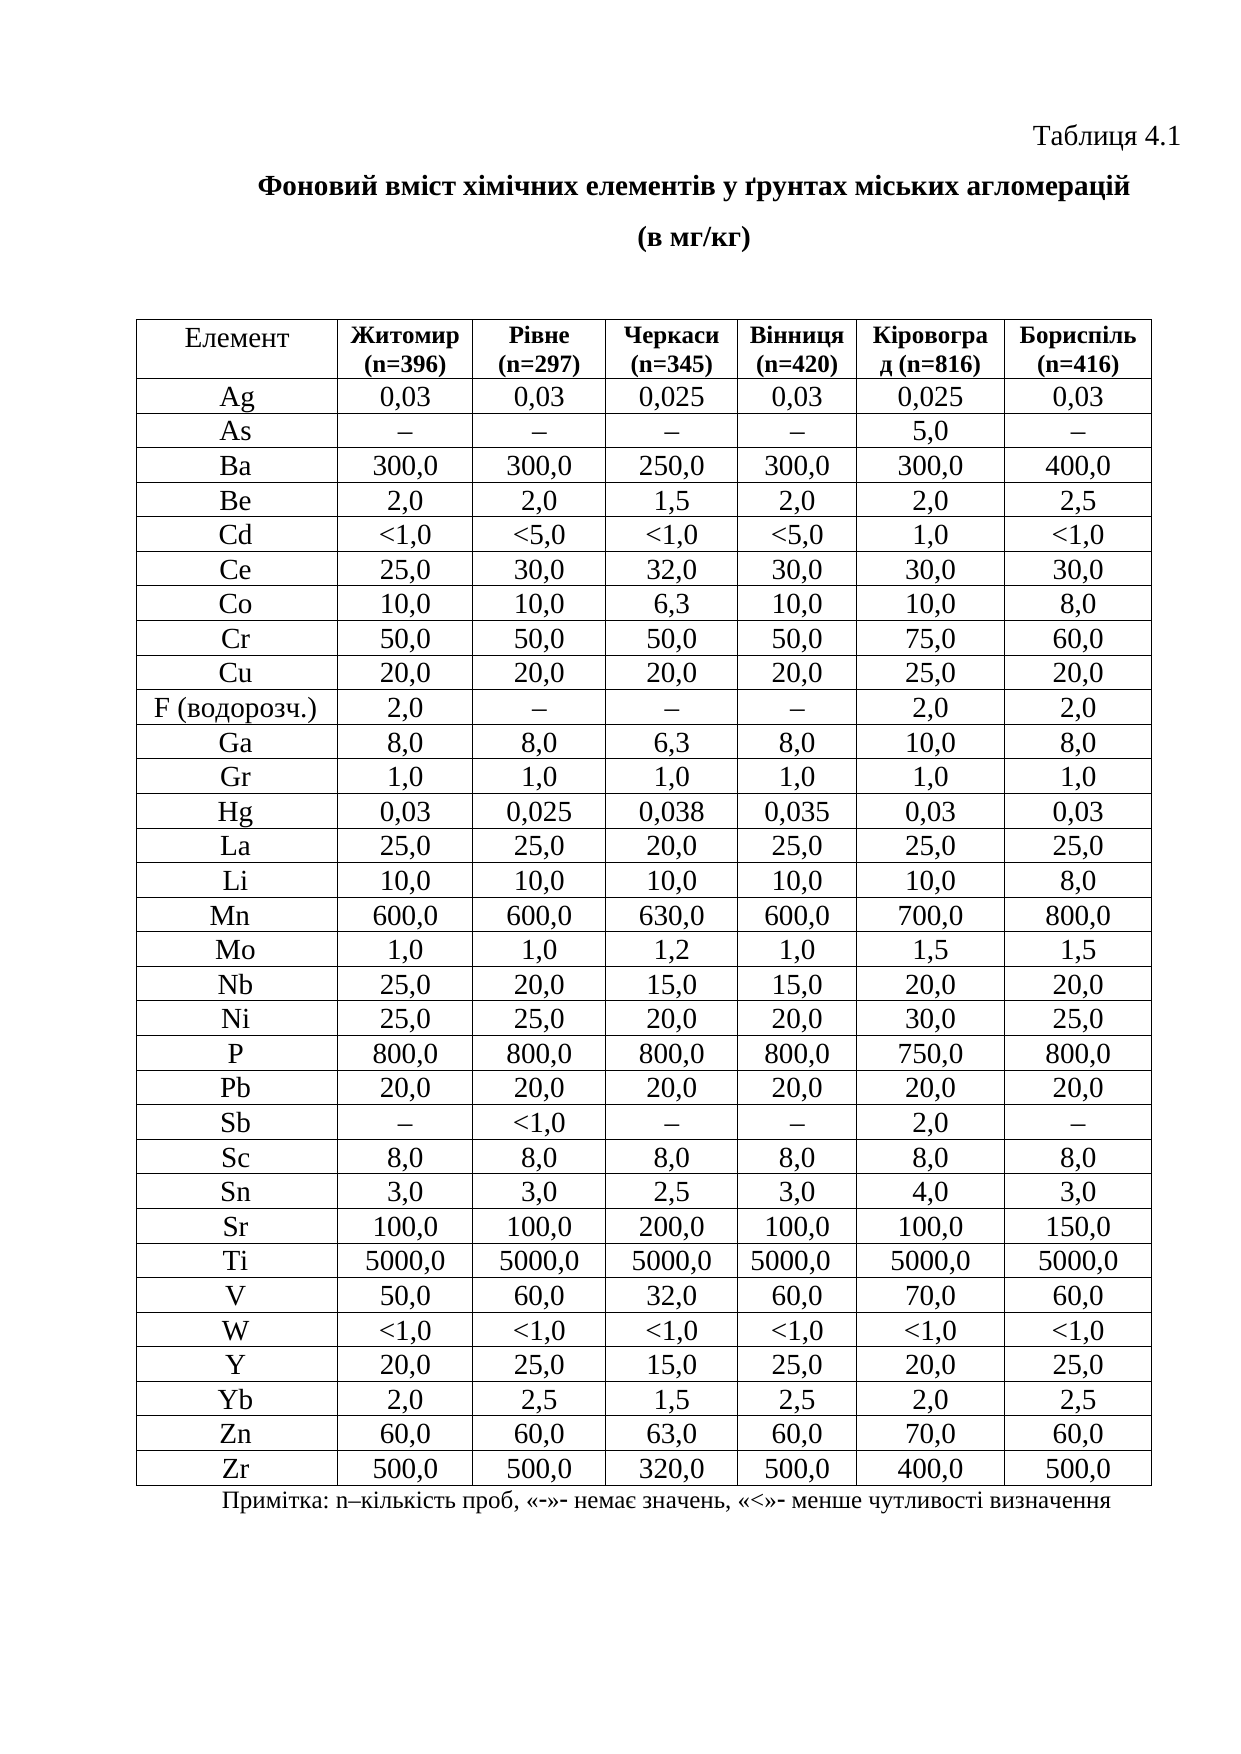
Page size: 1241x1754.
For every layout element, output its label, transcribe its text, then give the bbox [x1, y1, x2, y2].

table_cell Mn [137, 898, 337, 931]
table_cell 10,0 [473, 863, 605, 897]
table_cell 20,0 [857, 1071, 1004, 1104]
table_cell 10,0 [857, 725, 1004, 758]
table_cell 2,0 [338, 690, 472, 724]
table_cell 1,5 [1005, 932, 1151, 966]
table_cell 750,0 [857, 1036, 1004, 1069]
table_cell 100,0 [857, 1209, 1004, 1242]
table_cell 1,0 [338, 759, 472, 793]
table_cell 25,0 [738, 829, 856, 862]
table_cell 2,0 [1005, 690, 1151, 724]
table_header Бориспіль (n=416) [1005, 320, 1151, 378]
table_cell 1,0 [857, 517, 1004, 551]
table_cell 500,0 [338, 1451, 472, 1484]
table_cell Hg [137, 794, 337, 827]
table_cell Li [137, 863, 337, 897]
table_cell 20,0 [338, 1347, 472, 1381]
table_cell 30,0 [857, 552, 1004, 585]
text Фоновий вміст хімічних елементів у ґрунтах міських агломерацій [148, 168, 1181, 202]
table_cell – [1005, 1105, 1151, 1139]
table_cell 500,0 [1005, 1451, 1151, 1484]
table_cell 0,025 [606, 379, 737, 412]
table_cell 2,5 [1005, 1382, 1151, 1415]
table_cell 5,0 [857, 414, 1004, 447]
table_cell 800,0 [606, 1036, 737, 1069]
table_cell 0,035 [738, 794, 856, 827]
table_cell 2,5 [473, 1382, 605, 1415]
table_cell 320,0 [606, 1451, 737, 1484]
table_cell Cr [137, 621, 337, 654]
table_cell <1,0 [473, 1313, 605, 1346]
table_cell 800,0 [738, 1036, 856, 1069]
table_cell 3,0 [738, 1174, 856, 1208]
table_cell Yb [137, 1382, 337, 1415]
table_cell <5,0 [473, 517, 605, 551]
table_cell – [606, 1105, 737, 1139]
table_cell Sc [137, 1140, 337, 1173]
table_cell – [473, 414, 605, 447]
table_cell <1,0 [338, 1313, 472, 1346]
table_cell 8,0 [738, 1140, 856, 1173]
table_cell 0,03 [473, 379, 605, 412]
table_cell 60,0 [1005, 1278, 1151, 1312]
table_cell 0,038 [606, 794, 737, 827]
table_cell 600,0 [338, 898, 472, 931]
table_cell <1,0 [857, 1313, 1004, 1346]
table_cell 15,0 [738, 967, 856, 1000]
table_cell 8,0 [473, 725, 605, 758]
table_cell Zn [137, 1416, 337, 1450]
table_cell 60,0 [738, 1416, 856, 1450]
table_cell Y [137, 1347, 337, 1381]
table_cell 1,0 [857, 759, 1004, 793]
table_cell 2,0 [857, 1105, 1004, 1139]
table_cell 800,0 [473, 1036, 605, 1069]
table_cell Ba [137, 448, 337, 482]
table_cell 10,0 [738, 586, 856, 620]
table_cell 8,0 [338, 1140, 472, 1173]
table_cell 2,0 [338, 483, 472, 516]
table_cell 3,0 [473, 1174, 605, 1208]
table_cell As [137, 414, 337, 447]
table_cell P [137, 1036, 337, 1069]
table_cell 2,5 [738, 1382, 856, 1415]
table_cell 30,0 [1005, 552, 1151, 585]
table_cell 25,0 [338, 967, 472, 1000]
table_cell 5000,0 [857, 1244, 1004, 1277]
table_cell 6,3 [606, 725, 737, 758]
table_cell 1,0 [473, 759, 605, 793]
table_cell 5000,0 [473, 1244, 605, 1277]
table_cell 2,0 [857, 483, 1004, 516]
table_cell 32,0 [606, 552, 737, 585]
table_cell 8,0 [1005, 1140, 1151, 1173]
table_cell Ce [137, 552, 337, 585]
table_cell – [738, 414, 856, 447]
table_cell Sr [137, 1209, 337, 1242]
table_cell 1,0 [1005, 759, 1151, 793]
table_cell 25,0 [473, 829, 605, 862]
table_cell 2,5 [606, 1174, 737, 1208]
table_cell – [338, 1105, 472, 1139]
table_cell 1,0 [738, 932, 856, 966]
table_cell V [137, 1278, 337, 1312]
table_cell 20,0 [857, 967, 1004, 1000]
table_cell 3,0 [338, 1174, 472, 1208]
table_cell <1,0 [738, 1313, 856, 1346]
table_cell 300,0 [338, 448, 472, 482]
table_cell – [738, 1105, 856, 1139]
table_header Житомир (n=396) [338, 320, 472, 378]
table_cell Co [137, 586, 337, 620]
table_cell 20,0 [338, 1071, 472, 1104]
table_cell Ga [137, 725, 337, 758]
table_cell Be [137, 483, 337, 516]
table_cell 75,0 [857, 621, 1004, 654]
table_cell 300,0 [738, 448, 856, 482]
table_cell 0,025 [473, 794, 605, 827]
table_cell 1,5 [857, 932, 1004, 966]
table_cell 25,0 [1005, 1001, 1151, 1035]
table_cell 300,0 [473, 448, 605, 482]
table_cell 4,0 [857, 1174, 1004, 1208]
table_cell 0,03 [1005, 794, 1151, 827]
table_cell 8,0 [1005, 586, 1151, 620]
table_cell <1,0 [606, 1313, 737, 1346]
table_header Вінниця (n=420) [738, 320, 856, 378]
table_cell – [473, 690, 605, 724]
table_cell 25,0 [1005, 829, 1151, 862]
table_cell 1,0 [473, 932, 605, 966]
table_cell Gr [137, 759, 337, 793]
table_cell 8,0 [473, 1140, 605, 1173]
table_cell 800,0 [1005, 1036, 1151, 1069]
table_cell 15,0 [606, 1347, 737, 1381]
table_header Елемент [137, 320, 337, 378]
table_cell 30,0 [473, 552, 605, 585]
table_cell 300,0 [857, 448, 1004, 482]
table_cell 50,0 [473, 621, 605, 654]
table_cell 20,0 [338, 656, 472, 689]
table_cell Sn [137, 1174, 337, 1208]
table_cell La [137, 829, 337, 862]
table_cell 25,0 [473, 1001, 605, 1035]
table_cell 20,0 [857, 1347, 1004, 1381]
table_cell 6,3 [606, 586, 737, 620]
table_cell 60,0 [338, 1416, 472, 1450]
text Примітка: n–кількість проб, «» немає значень, «<» менше чутливості визначення [148, 1486, 1181, 1514]
table_cell 25,0 [1005, 1347, 1151, 1381]
table_cell 20,0 [738, 656, 856, 689]
table_cell Sb [137, 1105, 337, 1139]
table_cell 1,0 [606, 759, 737, 793]
table_cell 10,0 [338, 586, 472, 620]
table_cell 5000,0 [338, 1244, 472, 1277]
table_cell 8,0 [738, 725, 856, 758]
table_cell 70,0 [857, 1416, 1004, 1450]
table_cell 400,0 [857, 1451, 1004, 1484]
table_cell 5000,0 [606, 1244, 737, 1277]
table_cell 100,0 [738, 1209, 856, 1242]
table_cell Ti [137, 1244, 337, 1277]
table_cell 20,0 [606, 1001, 737, 1035]
table_cell <5,0 [738, 517, 856, 551]
table_cell 10,0 [857, 863, 1004, 897]
text (в мг/кг) [148, 219, 1181, 252]
table_cell 63,0 [606, 1416, 737, 1450]
table_cell 8,0 [1005, 725, 1151, 758]
table_cell 50,0 [338, 1278, 472, 1312]
table_cell 8,0 [338, 725, 472, 758]
table_cell 3,0 [1005, 1174, 1151, 1208]
table_cell 20,0 [738, 1001, 856, 1035]
table_cell 25,0 [338, 552, 472, 585]
table_cell Zr [137, 1451, 337, 1484]
table_cell 1,0 [738, 759, 856, 793]
table_cell 8,0 [606, 1140, 737, 1173]
table_cell 250,0 [606, 448, 737, 482]
table_cell 25,0 [857, 829, 1004, 862]
table_cell 50,0 [338, 621, 472, 654]
table_cell – [1005, 414, 1151, 447]
text Таблиця 4.1 [148, 118, 1181, 152]
table_cell Pb [137, 1071, 337, 1104]
table_cell 700,0 [857, 898, 1004, 931]
table_cell 0,03 [738, 379, 856, 412]
table_cell 600,0 [473, 898, 605, 931]
table_cell Ag [137, 379, 337, 412]
table_cell 30,0 [857, 1001, 1004, 1035]
table_cell 20,0 [738, 1071, 856, 1104]
table_cell 25,0 [738, 1347, 856, 1381]
table_cell 8,0 [857, 1140, 1004, 1173]
table_cell 25,0 [338, 829, 472, 862]
table_cell 0,03 [338, 379, 472, 412]
table_cell 25,0 [338, 1001, 472, 1035]
table_cell 60,0 [473, 1416, 605, 1450]
table_cell – [338, 414, 472, 447]
table_cell <1,0 [1005, 517, 1151, 551]
table_cell – [606, 414, 737, 447]
table_cell 2,0 [857, 1382, 1004, 1415]
table_cell 20,0 [1005, 1071, 1151, 1104]
table_cell F (водорозч.) [137, 690, 337, 724]
table_cell 20,0 [606, 656, 737, 689]
table_cell 60,0 [1005, 1416, 1151, 1450]
table_cell 100,0 [473, 1209, 605, 1242]
table_cell 1,2 [606, 932, 737, 966]
table_cell <1,0 [606, 517, 737, 551]
table_cell 630,0 [606, 898, 737, 931]
table_cell 10,0 [338, 863, 472, 897]
table_header Рівне (n=297) [473, 320, 605, 378]
table_cell Ni [137, 1001, 337, 1035]
table_cell 25,0 [857, 656, 1004, 689]
table_cell 10,0 [857, 586, 1004, 620]
table_cell 50,0 [738, 621, 856, 654]
table_cell 20,0 [473, 967, 605, 1000]
table_cell 0,03 [338, 794, 472, 827]
table_cell 1,0 [338, 932, 472, 966]
table_cell 600,0 [738, 898, 856, 931]
table_cell 800,0 [338, 1036, 472, 1069]
table_cell 30,0 [738, 552, 856, 585]
table_cell 5000,0 [738, 1244, 856, 1277]
table_cell 2,0 [473, 483, 605, 516]
table_cell 20,0 [606, 829, 737, 862]
table_cell – [738, 690, 856, 724]
table_cell 400,0 [1005, 448, 1151, 482]
table_cell 800,0 [1005, 898, 1151, 931]
table_cell 20,0 [606, 1071, 737, 1104]
table_cell 0,025 [857, 379, 1004, 412]
table_cell 0,03 [1005, 379, 1151, 412]
table_cell Mo [137, 932, 337, 966]
table_cell 1,5 [606, 483, 737, 516]
table_cell 500,0 [473, 1451, 605, 1484]
table_cell 2,5 [1005, 483, 1151, 516]
table_cell 5000,0 [1005, 1244, 1151, 1277]
table_cell <1,0 [473, 1105, 605, 1139]
table_cell 20,0 [473, 656, 605, 689]
table_cell 8,0 [1005, 863, 1151, 897]
table_cell 60,0 [738, 1278, 856, 1312]
table_cell 60,0 [1005, 621, 1151, 654]
table_cell 70,0 [857, 1278, 1004, 1312]
table_cell 25,0 [473, 1347, 605, 1381]
table_cell Cu [137, 656, 337, 689]
table_cell 32,0 [606, 1278, 737, 1312]
table_cell 200,0 [606, 1209, 737, 1242]
table_cell 500,0 [738, 1451, 856, 1484]
table_cell Cd [137, 517, 337, 551]
table_cell 20,0 [473, 1071, 605, 1104]
table_cell Nb [137, 967, 337, 1000]
table_cell 20,0 [1005, 967, 1151, 1000]
table_cell 100,0 [338, 1209, 472, 1242]
table_cell 2,0 [738, 483, 856, 516]
table_cell <1,0 [338, 517, 472, 551]
table_cell 20,0 [1005, 656, 1151, 689]
table_cell 50,0 [606, 621, 737, 654]
table_cell 10,0 [606, 863, 737, 897]
table_cell 15,0 [606, 967, 737, 1000]
table_cell 10,0 [738, 863, 856, 897]
table_cell 1,5 [606, 1382, 737, 1415]
table_cell 10,0 [473, 586, 605, 620]
table_cell 2,0 [857, 690, 1004, 724]
table_cell 150,0 [1005, 1209, 1151, 1242]
table_header Кіровоград (n=816) [857, 320, 1004, 378]
table_cell – [606, 690, 737, 724]
table_cell 60,0 [473, 1278, 605, 1312]
table_header Черкаси (n=345) [606, 320, 737, 378]
table_cell 2,0 [338, 1382, 472, 1415]
table_cell 0,03 [857, 794, 1004, 827]
table_cell W [137, 1313, 337, 1346]
table_cell <1,0 [1005, 1313, 1151, 1346]
